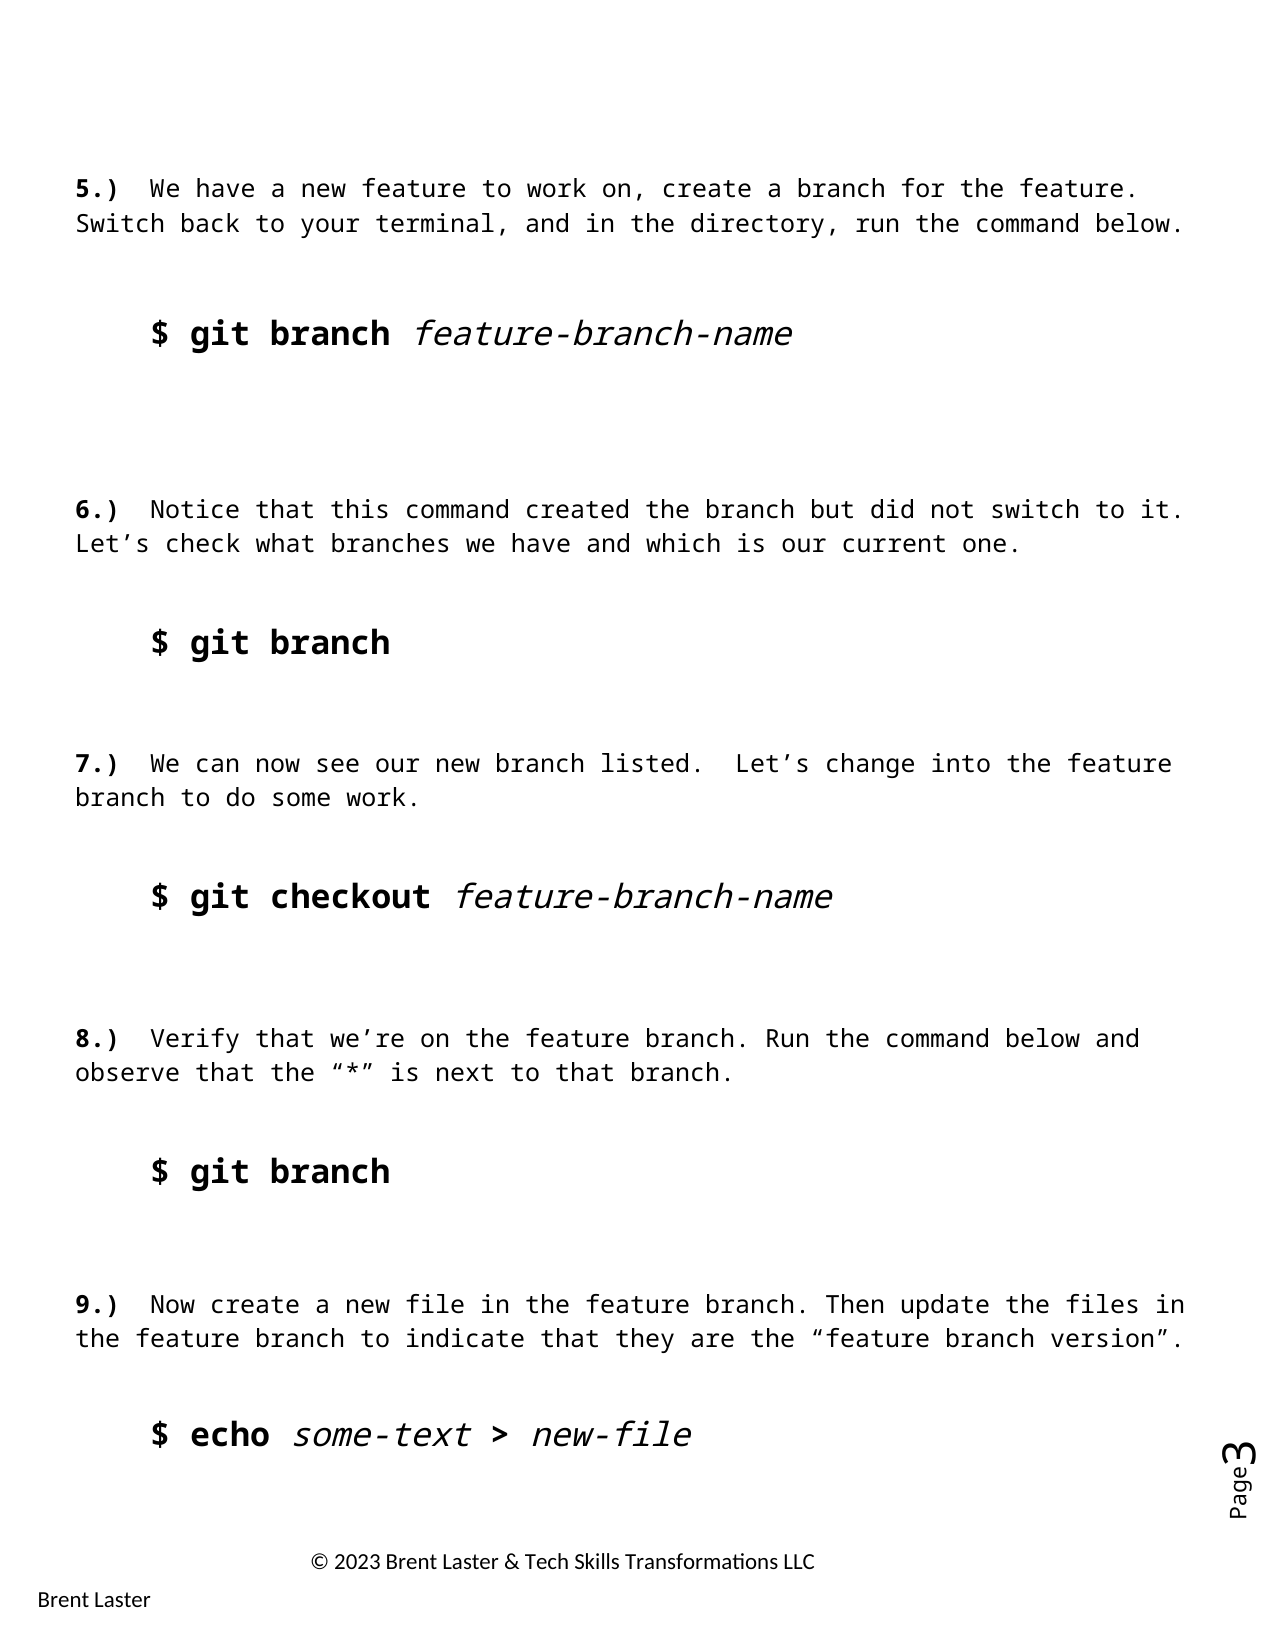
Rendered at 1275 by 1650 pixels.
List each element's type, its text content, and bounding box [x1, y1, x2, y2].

text 7.) We can now see our new branch listed. Let’s change into the feature branch to do some work. [75, 746, 1200, 814]
text $ git checkout feature-branch-name [150, 873, 1200, 918]
text 8.) Verify that we’re on the feature branch. Run the command below and observe that the “*” is next to that branch. [75, 1021, 1200, 1089]
text 9.) Now create a new file in the feature branch. Then update the files in the feature branch to indicate that they are the “feature branch version”. [75, 1286, 1200, 1354]
text $ git branch feature-branch-name [150, 310, 1200, 355]
text $ git branch [150, 1148, 1200, 1193]
text $ git branch [150, 618, 1200, 664]
text 6.) Notice that this command created the branch but did not switch to it. Let’s check what branches we have and which is our current one. [75, 491, 1200, 559]
text 5.) We have a new feature to work on, create a branch for the feature. Switch back to your terminal, and in the directory, run the command below. [75, 171, 1200, 239]
text $ echo some-text > new-file [75, 1411, 1200, 1456]
